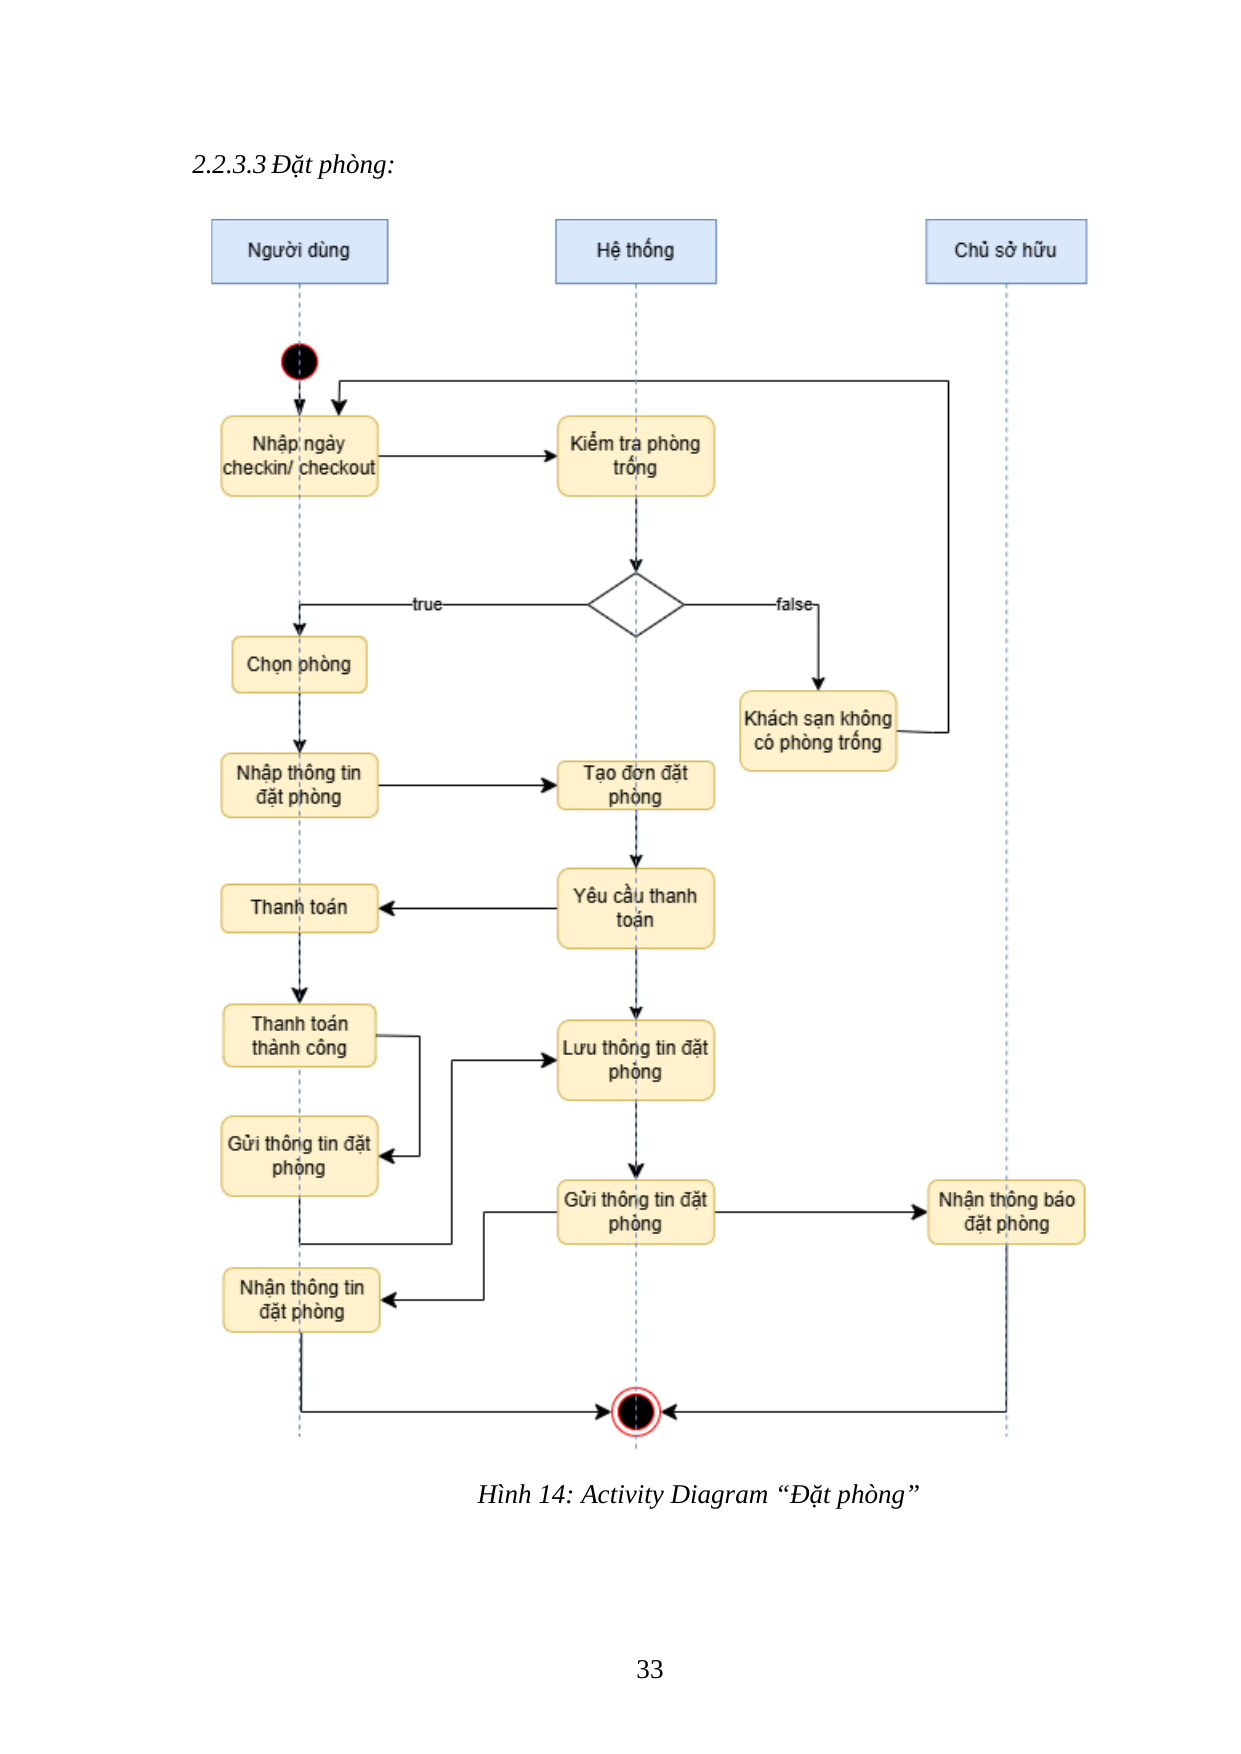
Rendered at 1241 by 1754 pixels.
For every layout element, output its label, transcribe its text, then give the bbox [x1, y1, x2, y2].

title Activity Diagram “Đặt phòng” [477, 1478, 1122, 1509]
subtitle Đặt phòng: [192, 148, 1122, 179]
picture [211, 219, 1089, 1453]
